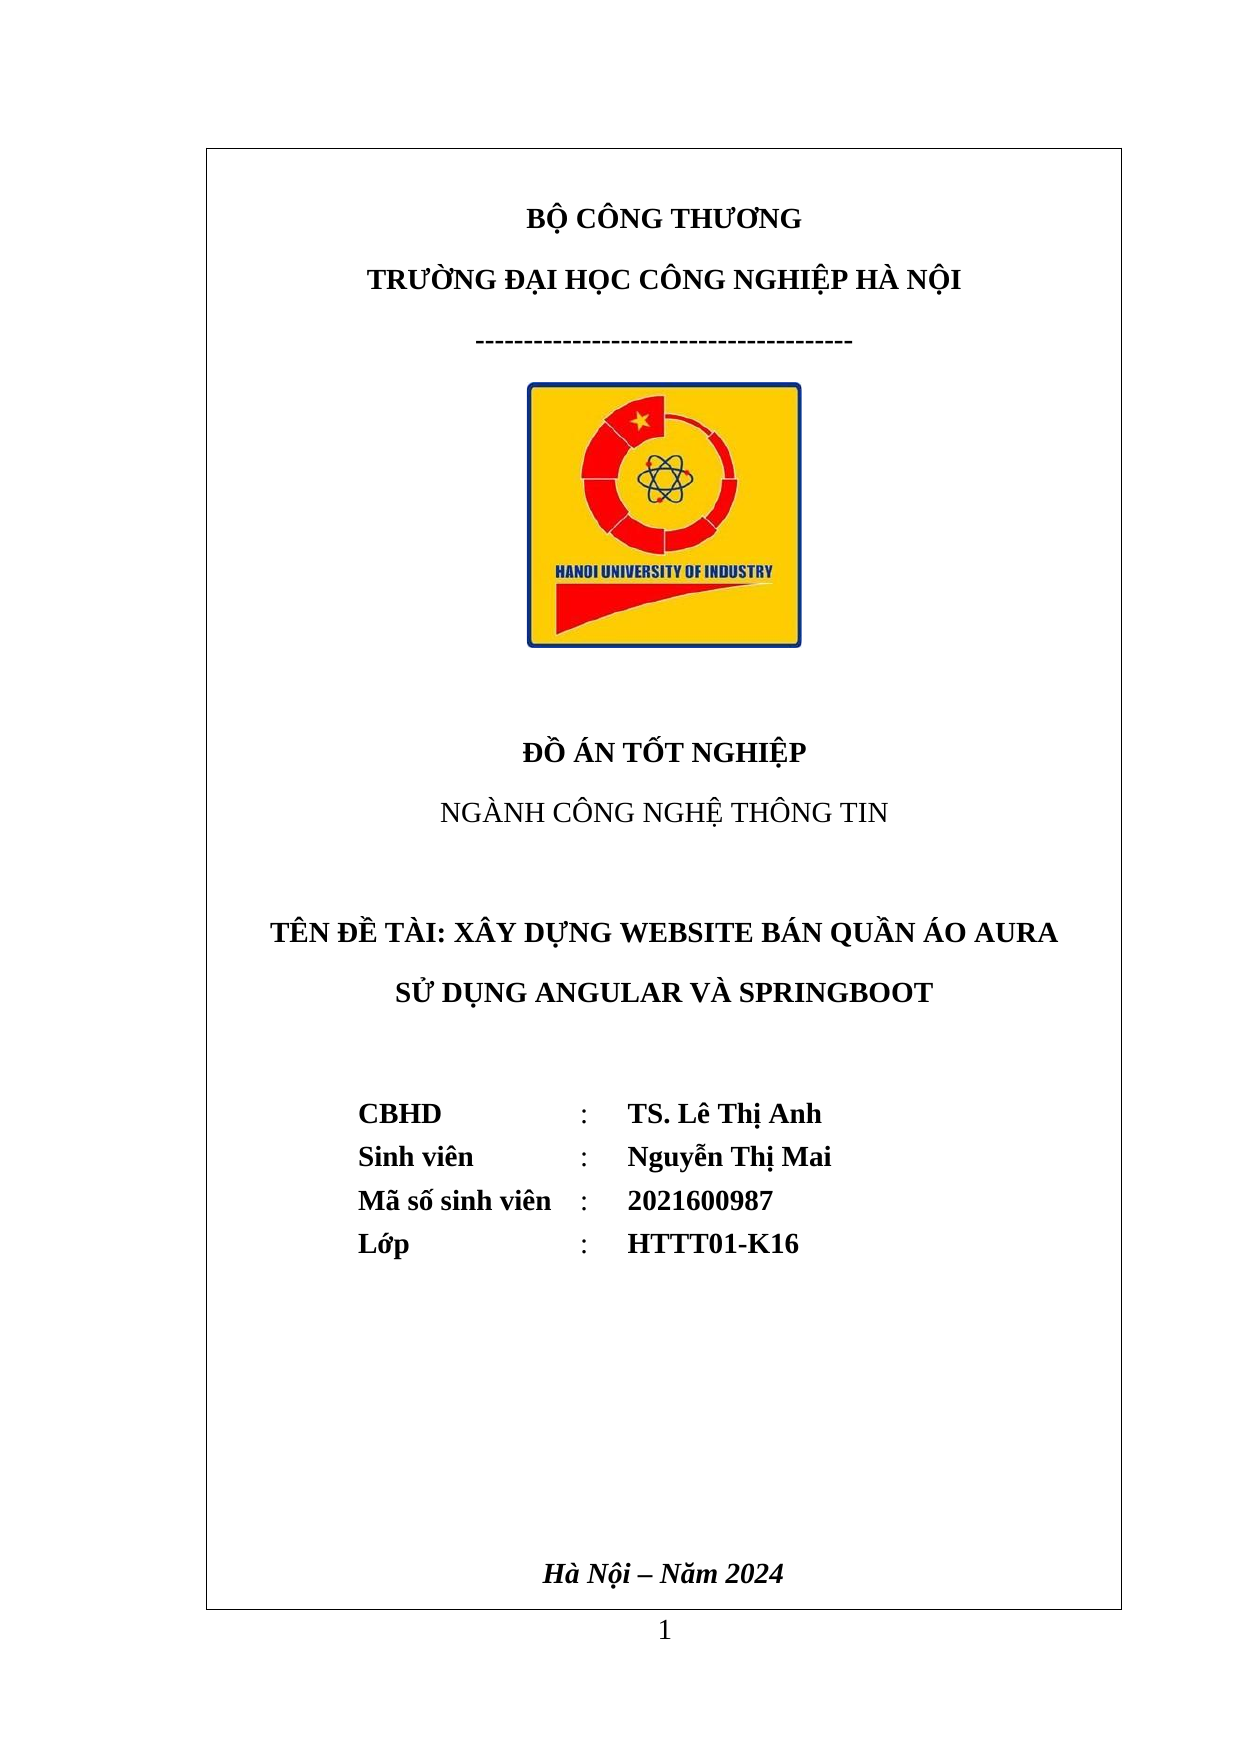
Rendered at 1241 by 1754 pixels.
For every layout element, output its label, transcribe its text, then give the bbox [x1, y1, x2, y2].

picture [526, 382, 802, 648]
table_header BỘ CÔNG THƯƠNG TRƯỜNG ĐẠI HỌC CÔNG NGHIỆP HÀ NỘI --------------------------------------- ĐỒ ÁN TỐT NGHIỆP NGÀNH CÔNG NGHỆ THÔNG TIN TÊN ĐỀ TÀI: XÂY DỰNG WEBSITE BÁN QUẦN ÁO AURA SỬ DỤNG ANGULAR VÀ SPRINGBOOT Hà Nội – Năm 2024 [207, 149, 1121, 1609]
